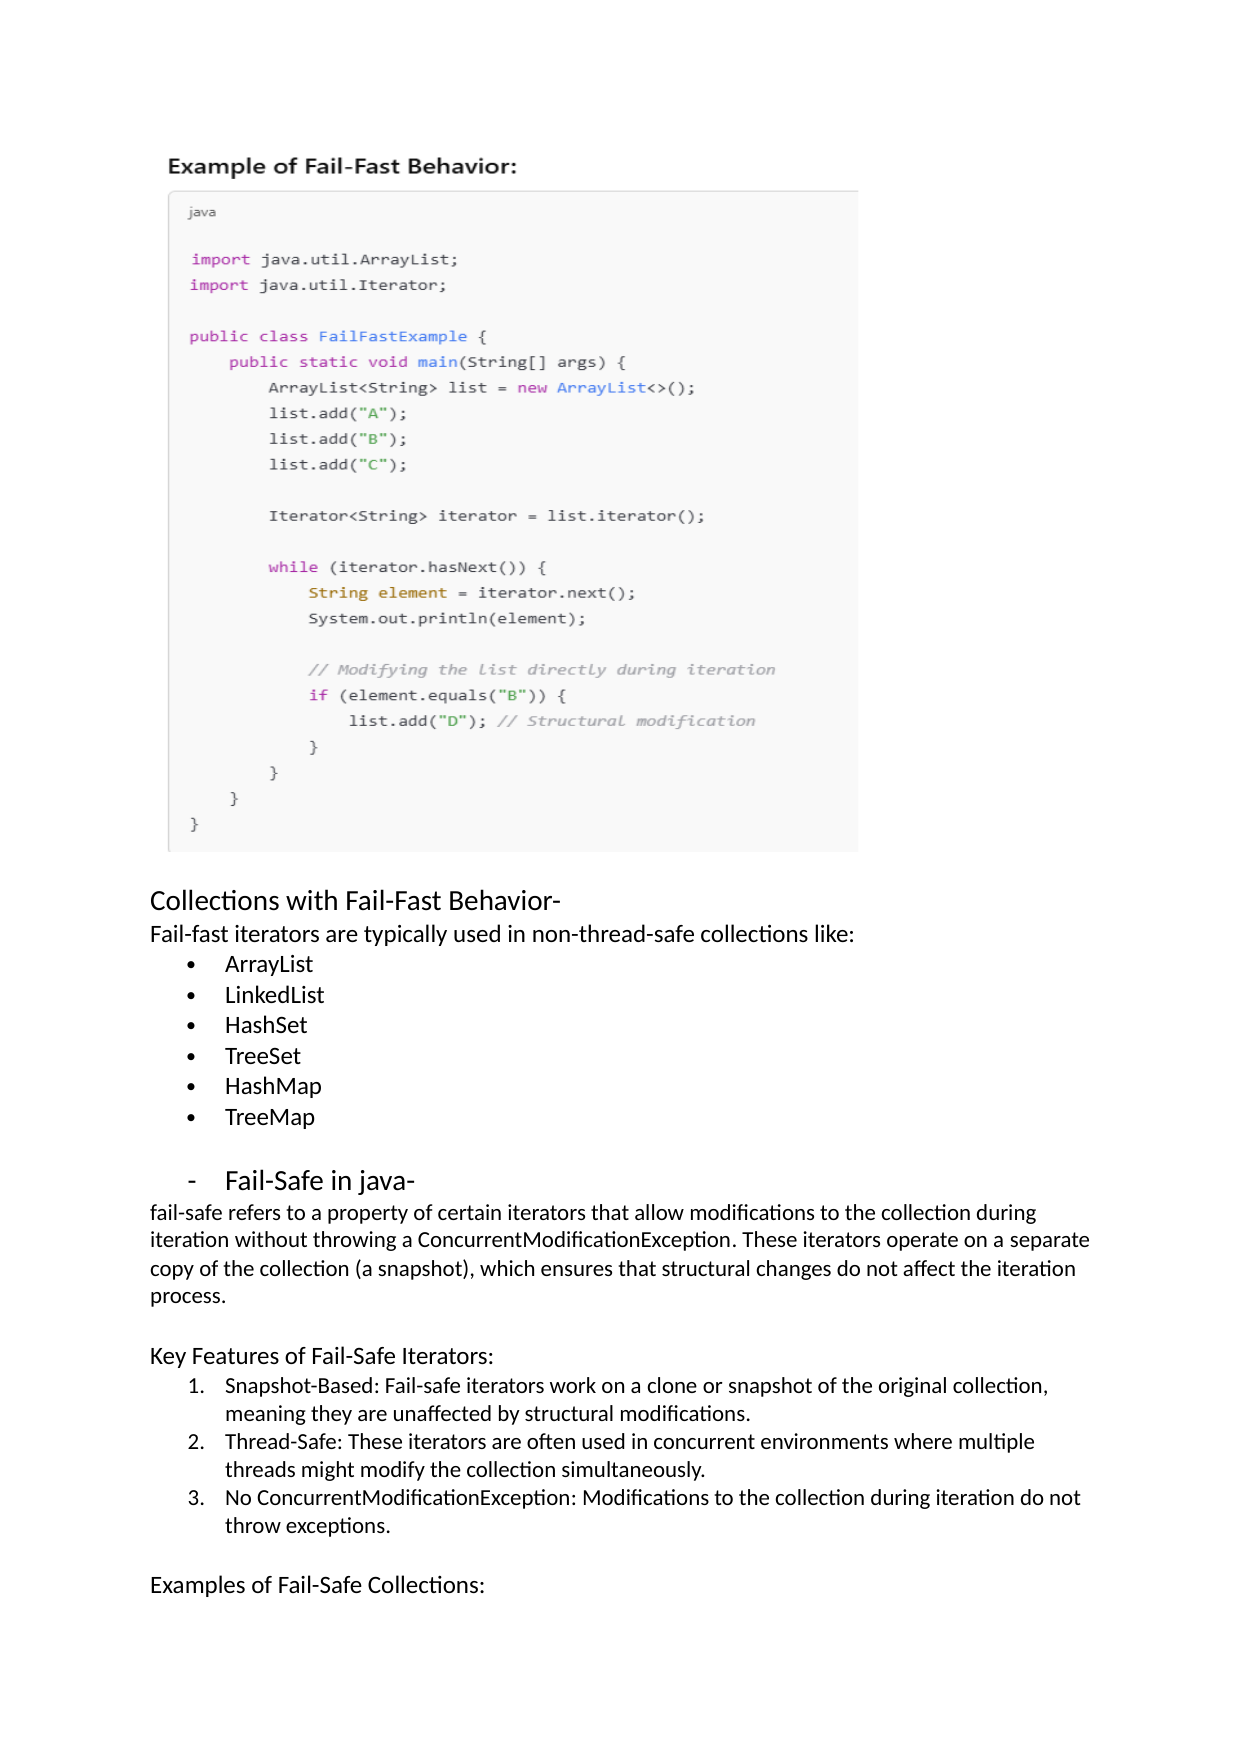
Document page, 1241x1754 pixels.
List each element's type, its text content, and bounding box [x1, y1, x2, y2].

text Collections with Fail-Fast Behavior- [150, 882, 1090, 918]
list TreeSet [187, 1040, 1090, 1070]
text Fail-fast iterators are typically used in non-thread-safe collections like: [150, 918, 1090, 948]
list HashMap [187, 1070, 1090, 1101]
text fail-safe refers to a property of certain iterators that allow modifications to the collection during iteration without throwing a ConcurrentModificationException. These iterators operate on a separate copy of the collection (a snapshot), which ensures that structural changes do not affect the iteration process. [150, 1198, 1090, 1310]
list LinkedList [187, 979, 1090, 1009]
picture [150, 150, 859, 852]
list TreeMap [187, 1101, 1090, 1131]
list HashSet [187, 1009, 1090, 1040]
list ArrayList [187, 948, 1090, 979]
list Thread-Safe: These iterators are often used in concurrent environments where multiple threads might modify the collection simultaneously. [187, 1427, 1090, 1483]
list Fail-Safe in java- [187, 1162, 1090, 1198]
text Examples of Fail-Safe Collections: [150, 1569, 1090, 1600]
text Key Features of Fail-Safe Iterators: [150, 1340, 1090, 1371]
list Snapshot-Based: Fail-safe iterators work on a clone or snapshot of the original collection, meaning they are unaffected by structural modifications. [187, 1371, 1090, 1427]
list No ConcurrentModificationException: Modifications to the collection during iteration do not throw exceptions. [187, 1483, 1090, 1539]
